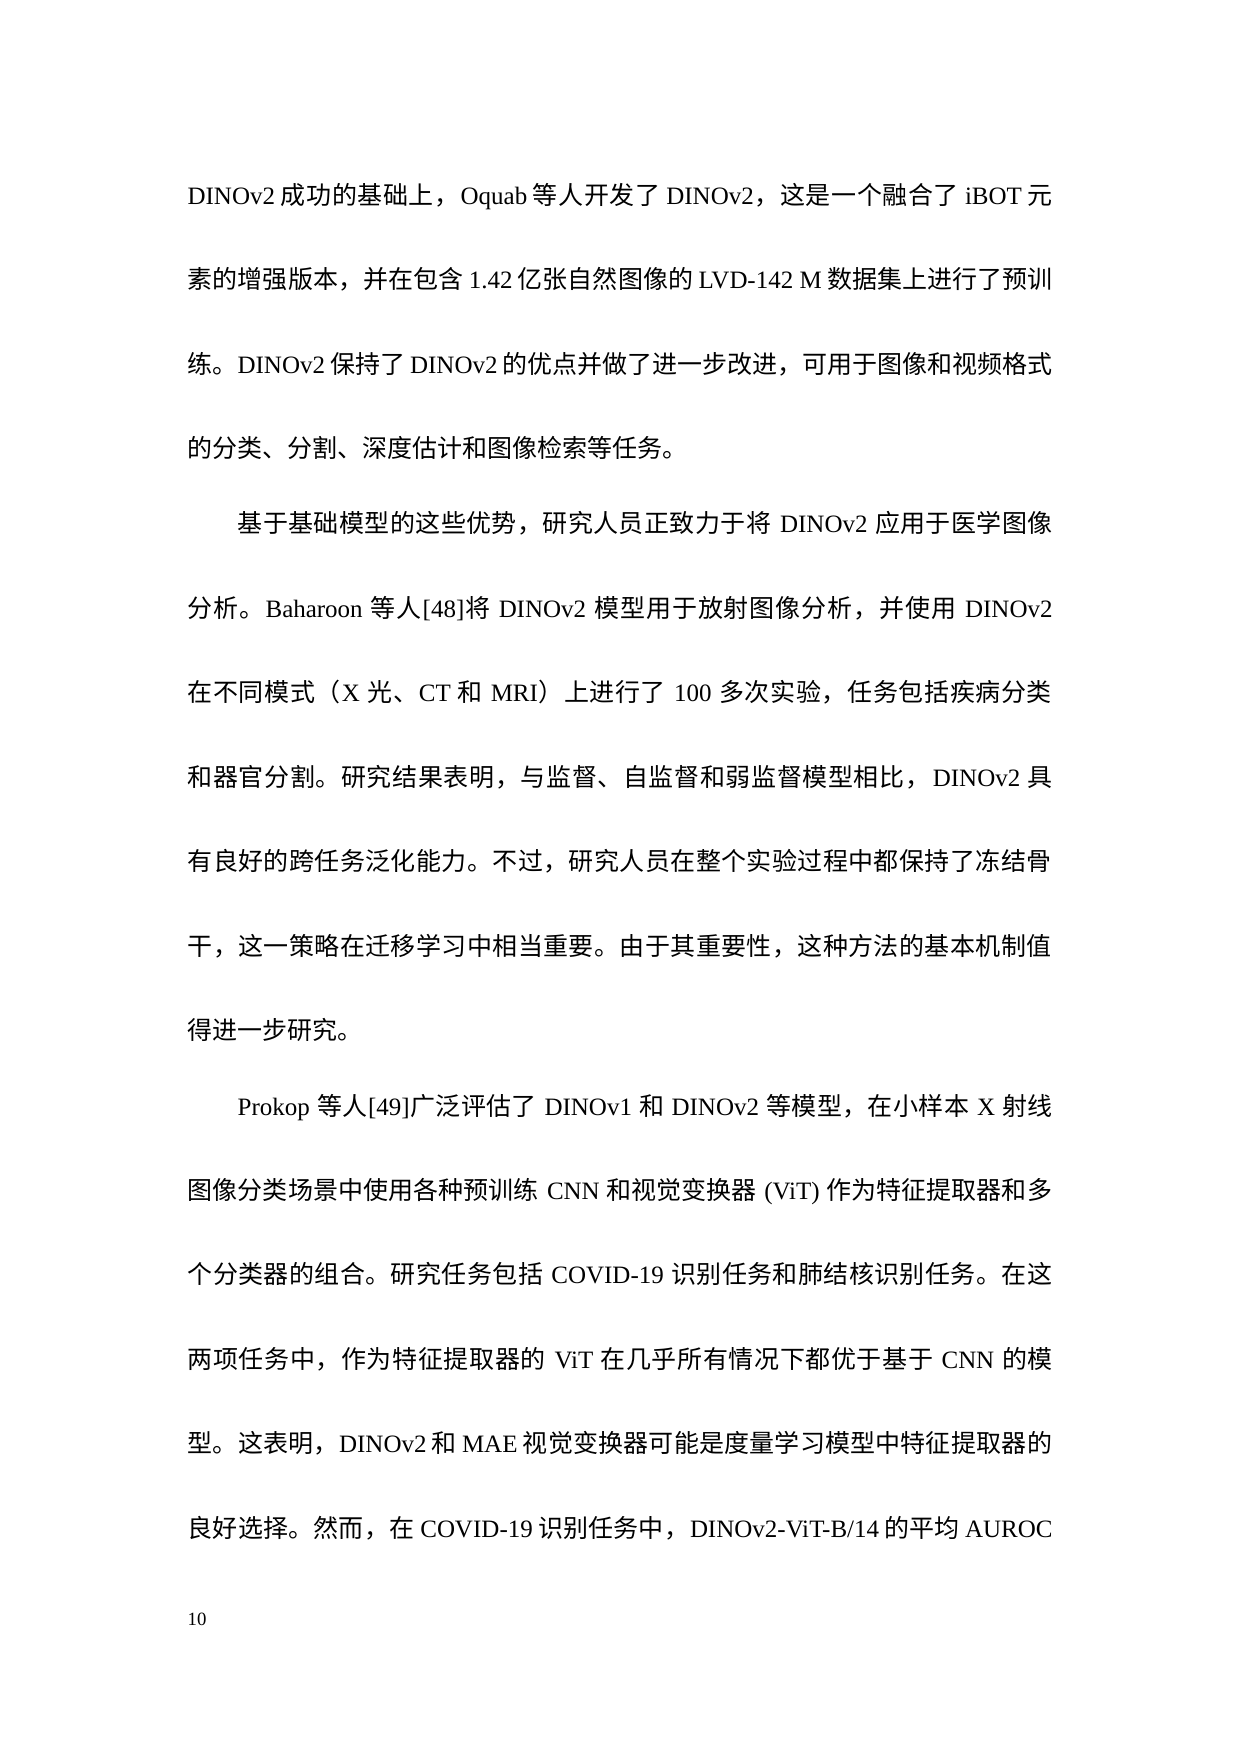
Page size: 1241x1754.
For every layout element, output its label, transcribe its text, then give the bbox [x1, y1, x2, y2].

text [187, 162, 1053, 480]
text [187, 1073, 1053, 1560]
text 基于基础模型的这些优势，研究人员正致力于将 DINOv2 应用于医学图像分析。Baharoon 等人[48]将 DINOv2 模型用于放射图像分析，并使用 DINOv2 在不同模式（X 光、CT 和 MRI）上进行了 100 多次实验，任务包括疾病分类和器官分割。研究结果表明，与监督、自监督和弱监督模型相比，DINOv2 具有良好的跨任务泛化能力。不过，研究人员在整个实验过程中都保持了冻结骨干，这一策略在迁移学习中相当重要。由于其重要性，这种方法的基本机制值得进一步研究。 [187, 491, 1053, 1062]
